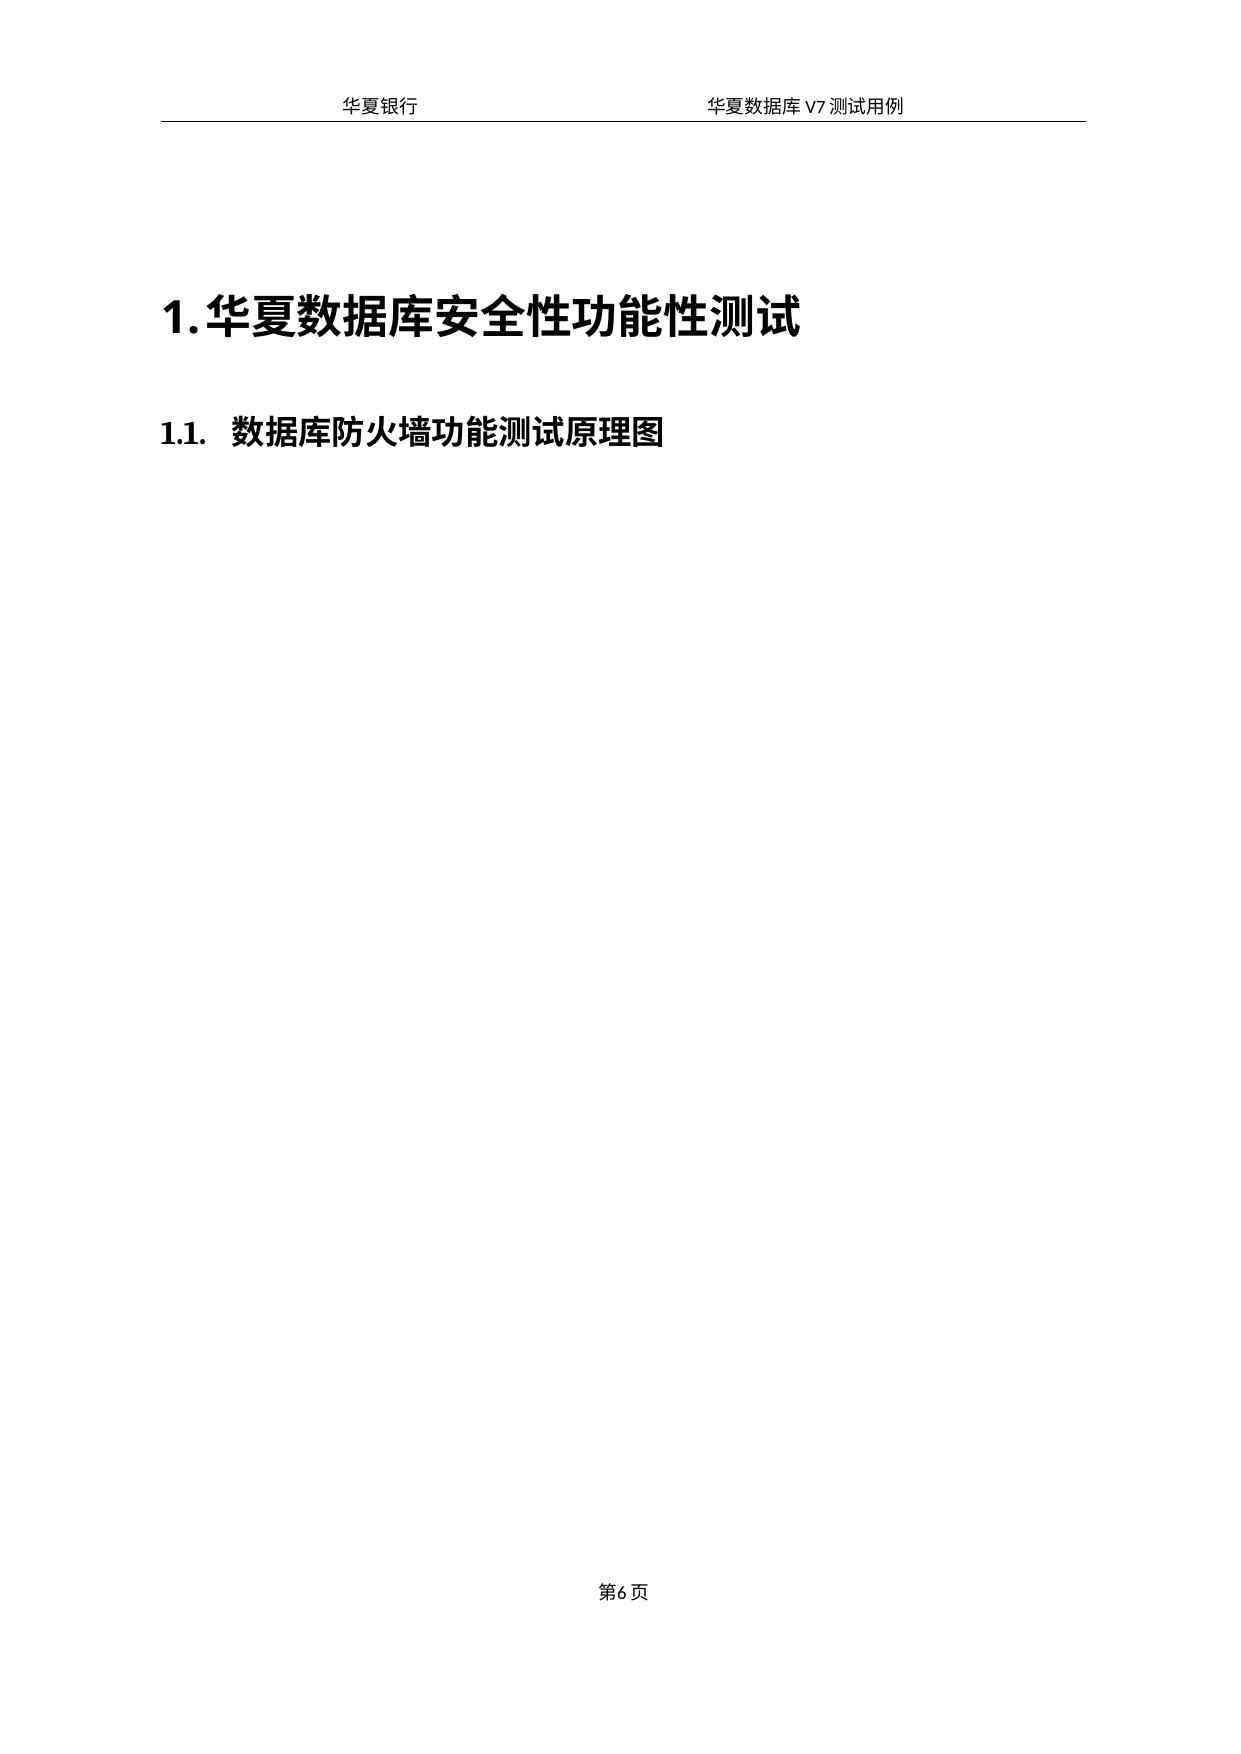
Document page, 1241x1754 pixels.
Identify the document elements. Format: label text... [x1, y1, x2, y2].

subtitle 数据库防火墙功能测试原理图 [161, 406, 1086, 454]
subtitle 华夏数据库安全性功能性测试 [161, 281, 1086, 347]
